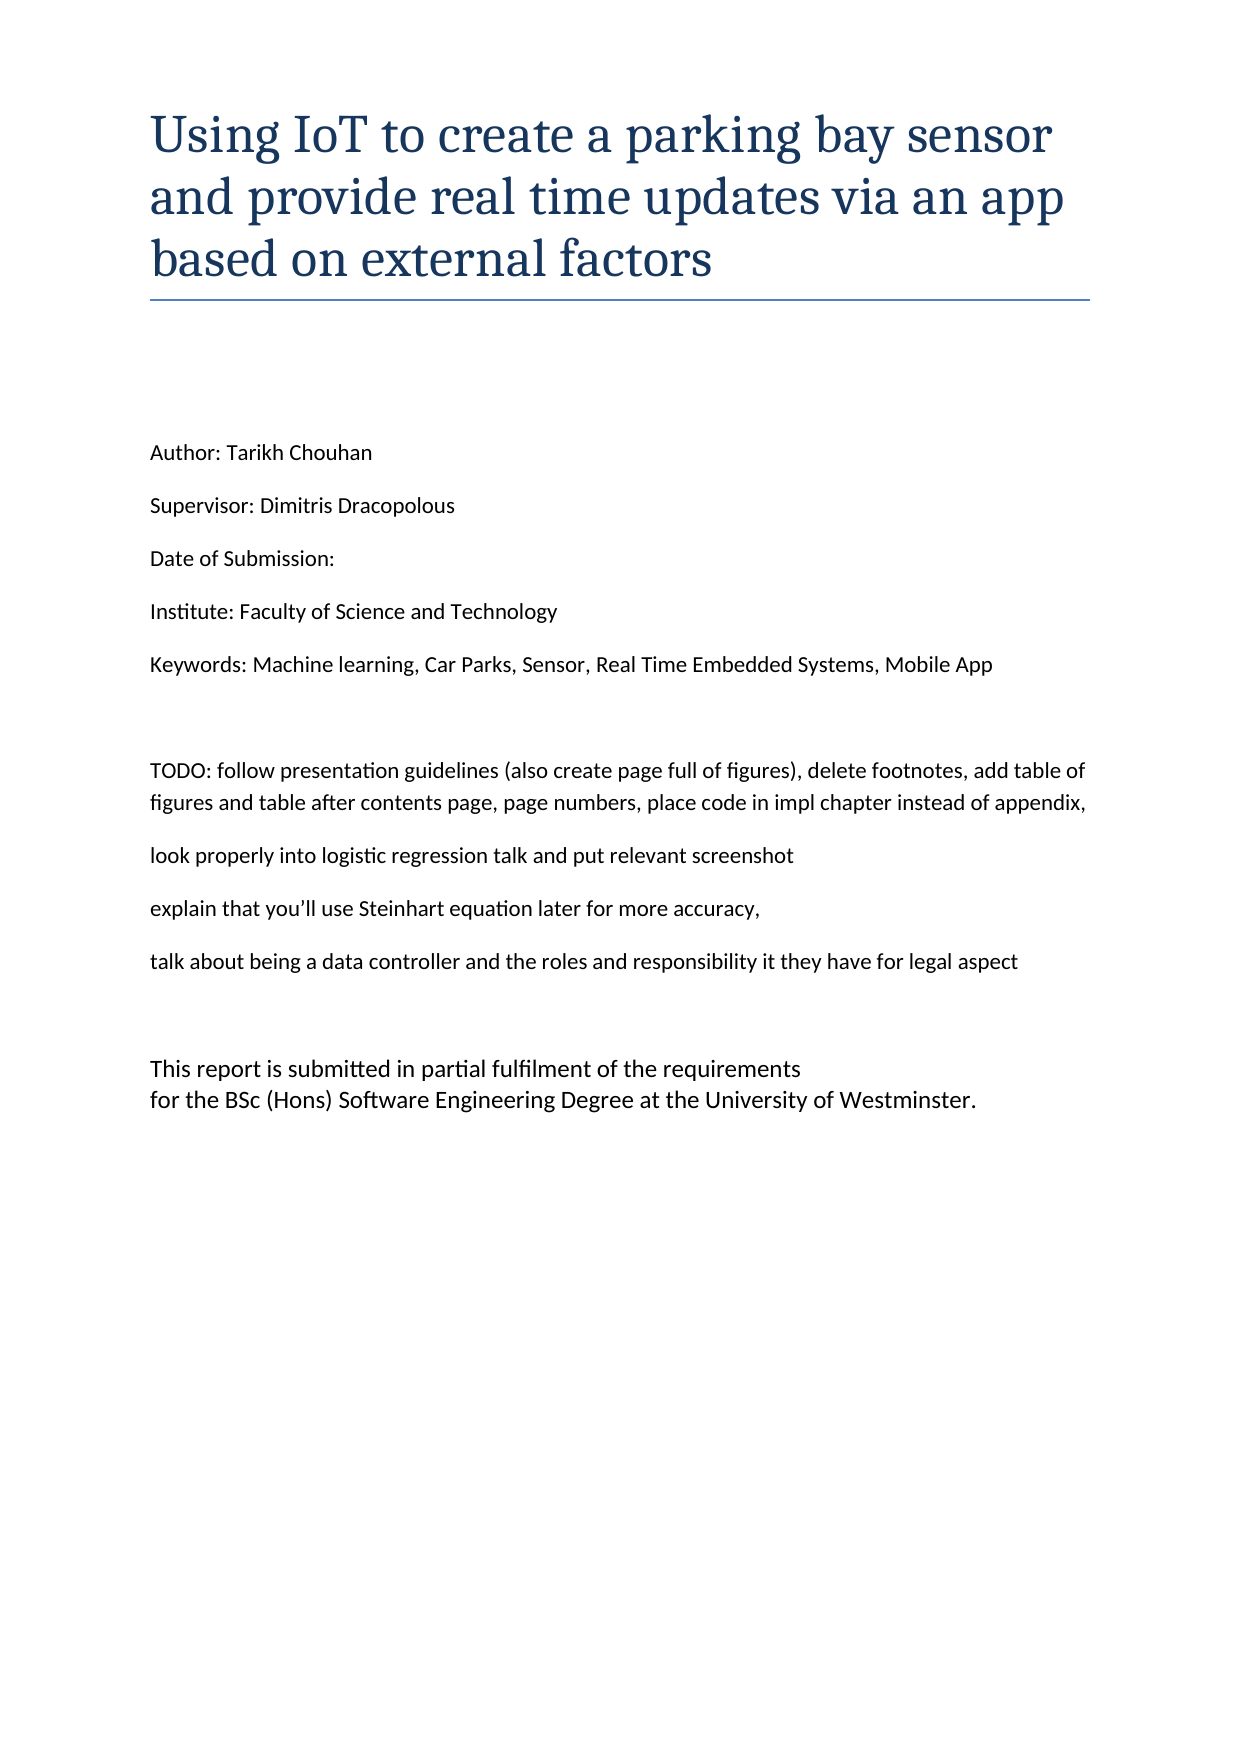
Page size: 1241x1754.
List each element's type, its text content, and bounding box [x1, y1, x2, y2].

text Institute: Faculty of Science and Technology [150, 597, 1090, 625]
text talk about being a data controller and the roles and responsibility it they have for legal aspect [150, 947, 1090, 975]
text Keywords: Machine learning, Car Parks, Sensor, Real Time Embedded Systems, Mobile App [150, 650, 1090, 678]
text This report is submitted in partial fulfilment of the requirements [150, 1053, 1090, 1084]
title Using IoT to create a parking bay sensor and provide real time updates via an app based on external factors [150, 103, 1090, 299]
text Author: Tarikh Chouhan [150, 438, 1090, 466]
text Date of Submission: [150, 544, 1090, 572]
text for the BSc (Hons) Software Engineering Degree at the University of Westminster. [150, 1084, 1090, 1114]
text explain that you’ll use Steinhart equation later for more accuracy, [150, 894, 1090, 922]
text look properly into logistic regression talk and put relevant screenshot [150, 841, 1090, 869]
text TODO: follow presentation guidelines (also create page full of figures), delete footnotes, add table of figures and table after contents page, page numbers, place code in impl chapter instead of appendix, [150, 756, 1090, 816]
text Supervisor: Dimitris Dracopolous [150, 491, 1090, 519]
